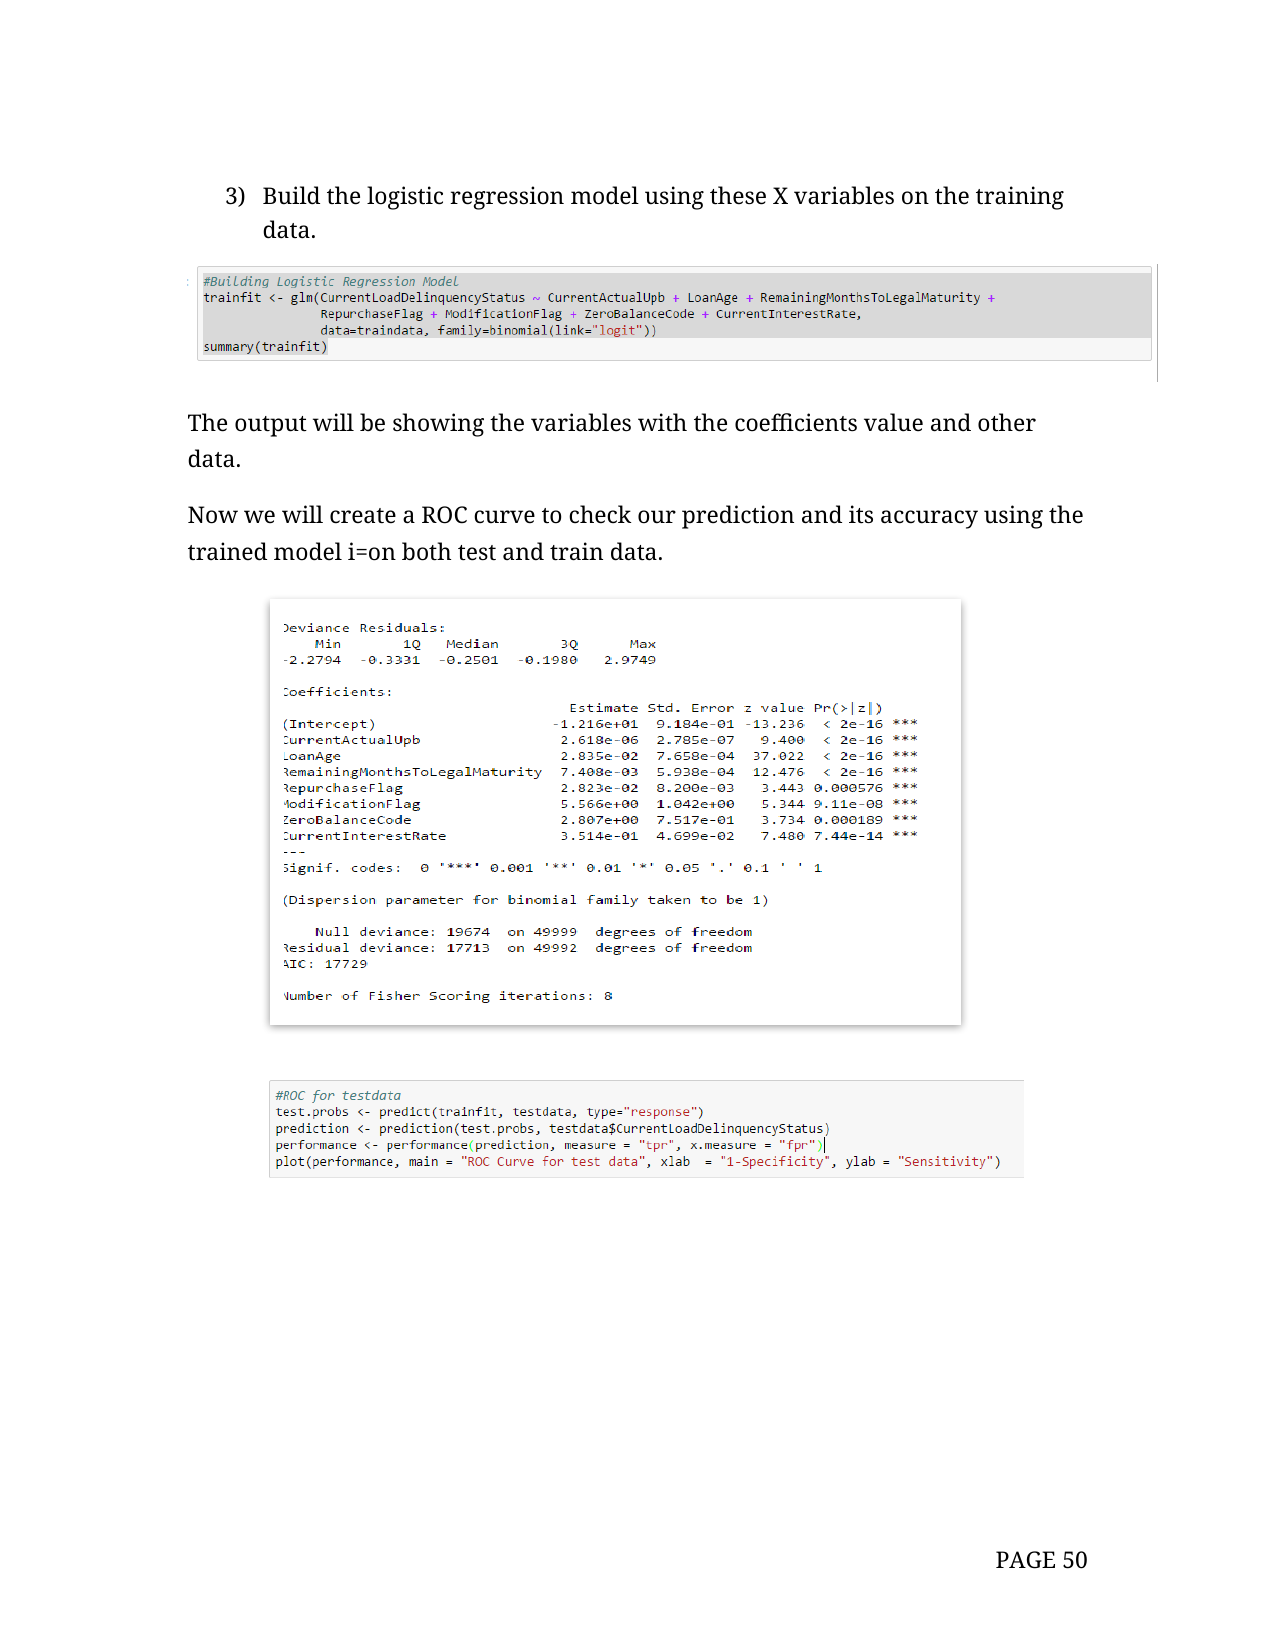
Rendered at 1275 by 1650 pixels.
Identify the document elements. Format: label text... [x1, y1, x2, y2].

text Now we will create a ROC curve to check our prediction and its accuracy using the trained model i=on both test and train data. [187, 499, 1087, 567]
picture [262, 1076, 1024, 1178]
picture [284, 614, 947, 1010]
text The output will be showing the variables with the coefficients value and other data. [187, 407, 1087, 474]
list Build the logistic regression model using these X variables on the training data. [225, 180, 1087, 245]
picture [187, 264, 1163, 382]
